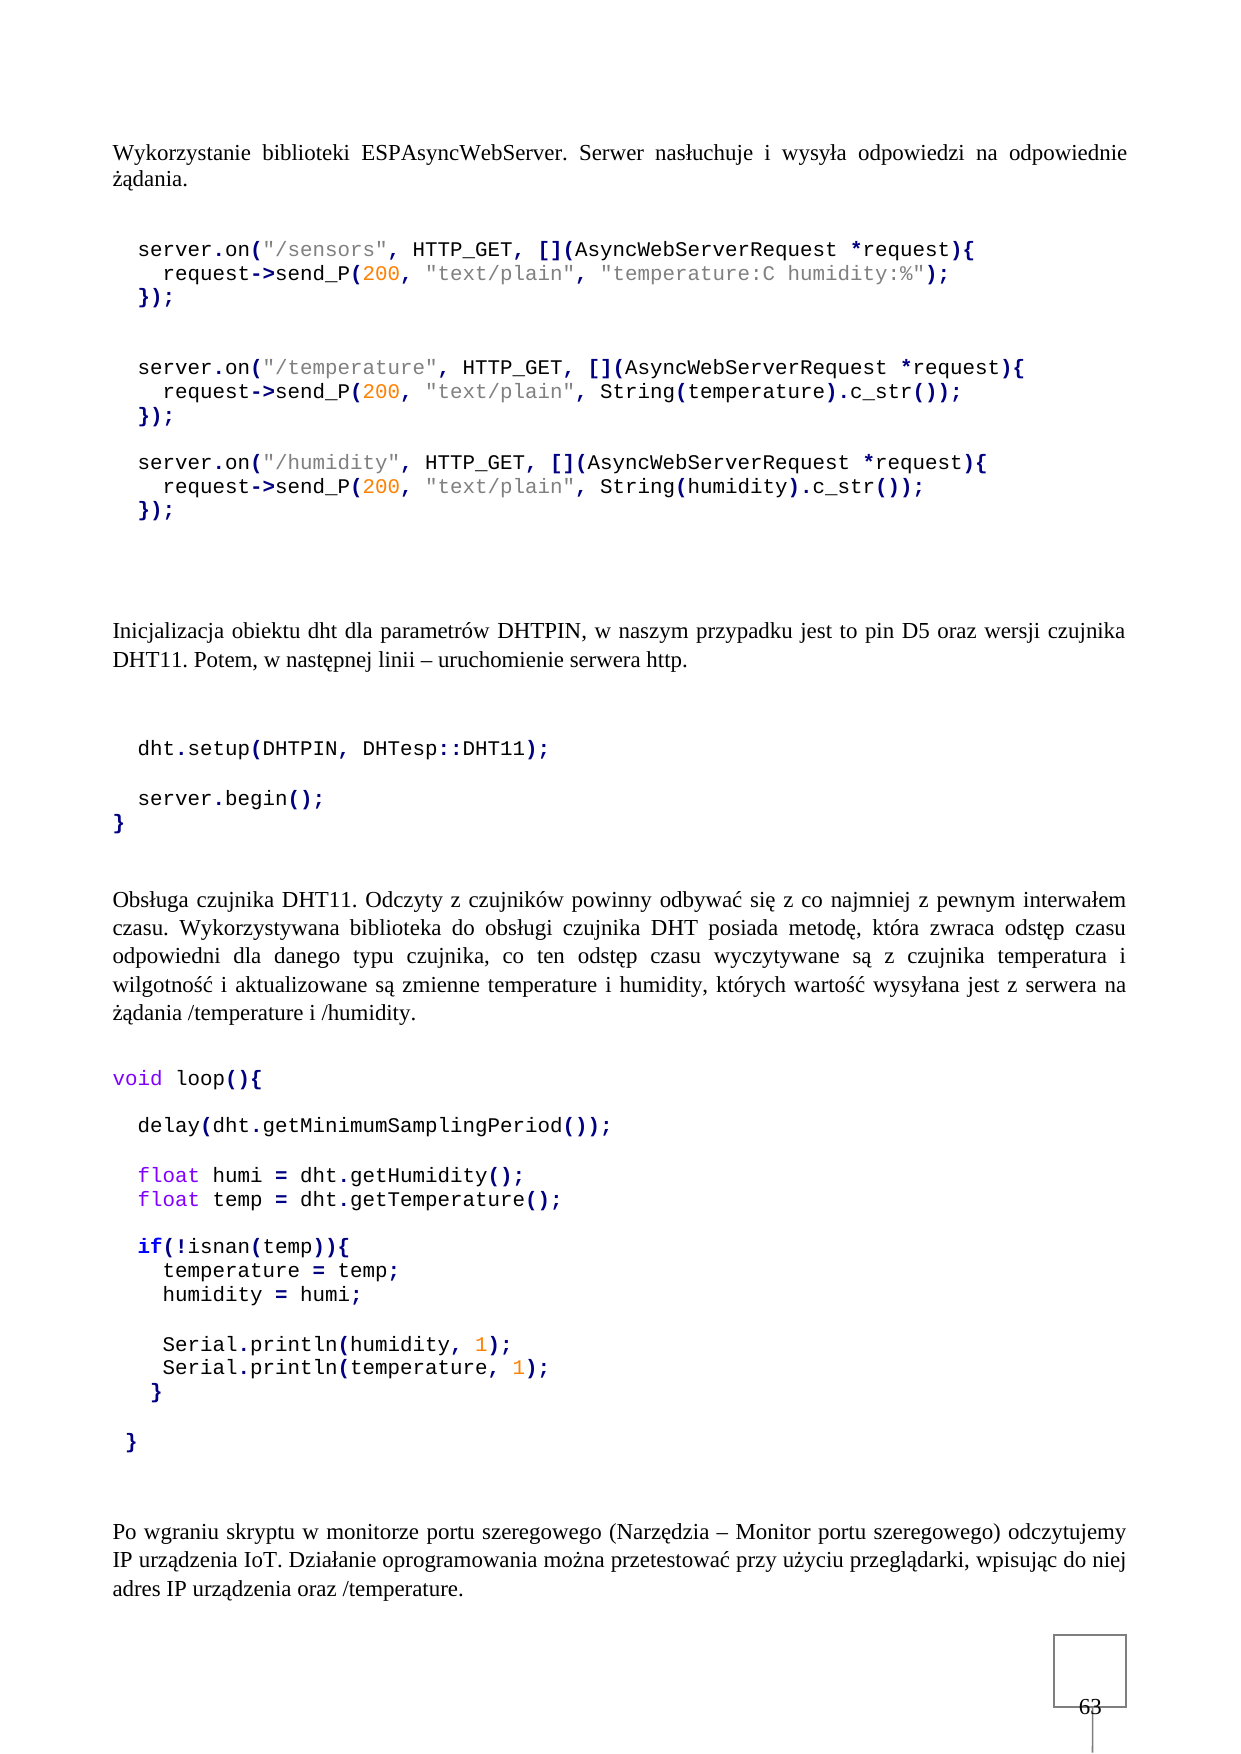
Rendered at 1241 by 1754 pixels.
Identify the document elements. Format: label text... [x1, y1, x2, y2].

text }); [112, 405, 1128, 428]
text } [112, 1431, 1128, 1454]
text Serial.println(temperature, 1); [112, 1357, 1128, 1381]
text } [112, 1381, 1128, 1404]
text Obsługa czujnika DHT11. Odczyty z czujników powinny odbywać się z co najmniej z pewnym interwałem czasu. Wykorzystywana biblioteka do obsługi czujnika DHT posiada metodę, która zwraca odstęp czasu odpowiedni dla danego typu czujnika, co ten odstęp czasu wyczytywane są z czujnika temperatura i wilgotność i aktualizowane są zmienne temperature i humidity, których wartość wysyłana jest z serwera na żądania /temperature i /humidity. [112, 886, 1128, 1026]
text server.begin(); [112, 788, 1128, 812]
text float temp = dht.getTemperature(); [112, 1189, 1128, 1213]
text temperature = temp; [112, 1260, 1128, 1284]
text dht.setup(DHTPIN, DHTesp::DHT11); [112, 738, 1128, 762]
text humidity = humi; [112, 1284, 1128, 1307]
text float humi = dht.getHumidity(); [112, 1165, 1128, 1189]
text if(!isnan(temp)){ [112, 1236, 1128, 1260]
text Inicjalizacja obiektu dht dla parametrów DHTPIN, w naszym przypadku jest to pin D5 oraz wersji czujnika DHT11. Potem, w następnej linii – uruchomienie serwera http. [112, 617, 1128, 672]
text request->send_P(200, "text/plain", "temperature:C humidity:%"); [112, 263, 1128, 286]
text request->send_P(200, "text/plain", String(humidity).c_str()); [112, 476, 1128, 499]
text Po wgraniu skryptu w monitorze portu szeregowego (Narzędzia – Monitor portu szeregowego) odczytujemy IP urządzenia IoT. Działanie oprogramowania można przetestować przy użyciu przeglądarki, wpisując do niej adres IP urządzenia oraz /temperature. [112, 1518, 1128, 1601]
text } [112, 812, 1128, 836]
text }); [112, 499, 1128, 523]
text }); [112, 286, 1128, 310]
text Serial.println(humidity, 1); [112, 1334, 1128, 1357]
text delay(dht.getMinimumSamplingPeriod()); [112, 1115, 1128, 1139]
text server.on("/sensors", HTTP_GET, [](AsyncWebServerRequest *request){ [112, 239, 1128, 263]
text request->send_P(200, "text/plain", String(temperature).c_str()); [112, 381, 1128, 405]
text server.on("/humidity", HTTP_GET, [](AsyncWebServerRequest *request){ [112, 452, 1128, 476]
text void loop(){ [112, 1068, 1128, 1092]
text Wykorzystanie biblioteki ESPAsyncWebServer. Serwer nasłuchuje i wysyła odpowiedzi na odpowiednie żądania. [112, 139, 1128, 192]
text server.on("/temperature", HTTP_GET, [](AsyncWebServerRequest *request){ [112, 357, 1128, 381]
